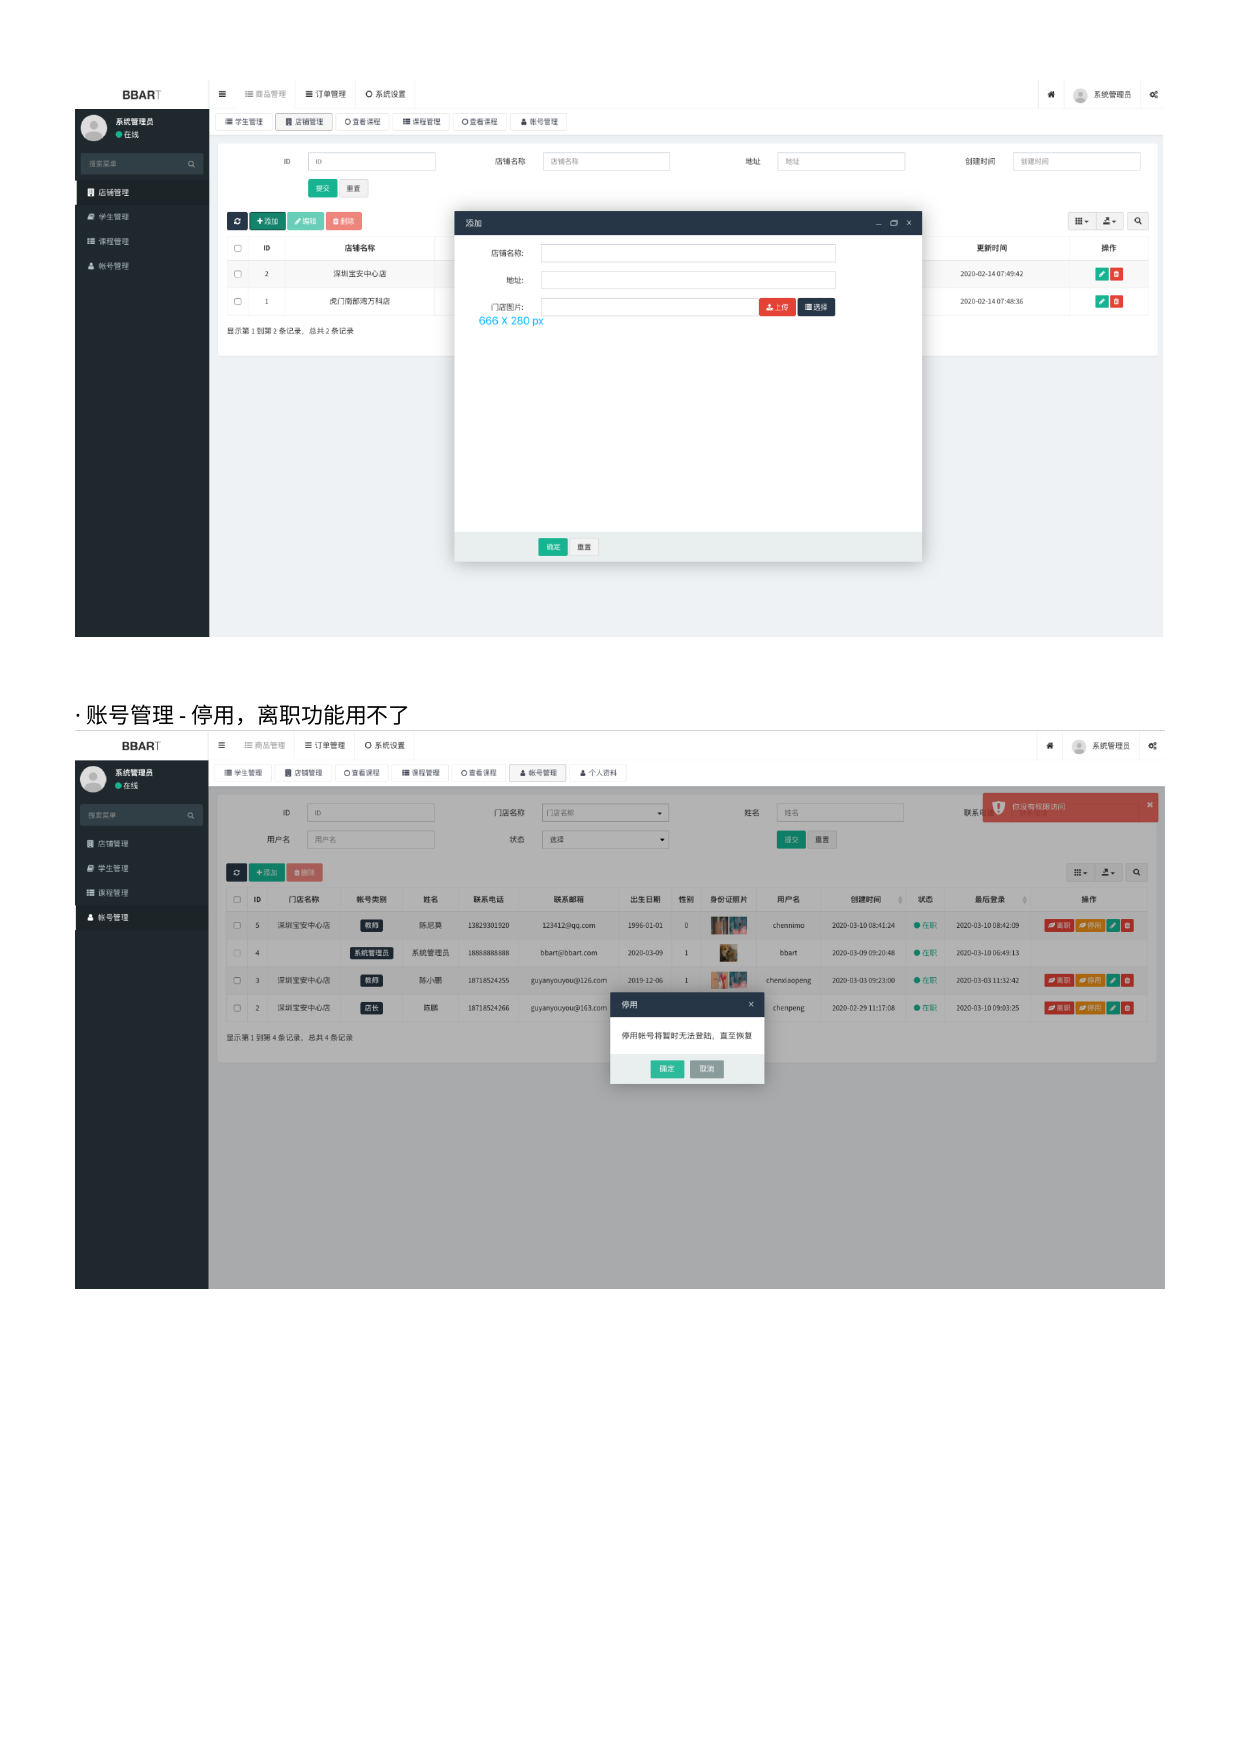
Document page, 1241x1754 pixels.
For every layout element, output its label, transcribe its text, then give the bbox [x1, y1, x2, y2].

list · 账号管理 - 停用，离职功能用不了 [75, 698, 1165, 730]
picture [75, 730, 1165, 1289]
picture [75, 80, 1164, 637]
